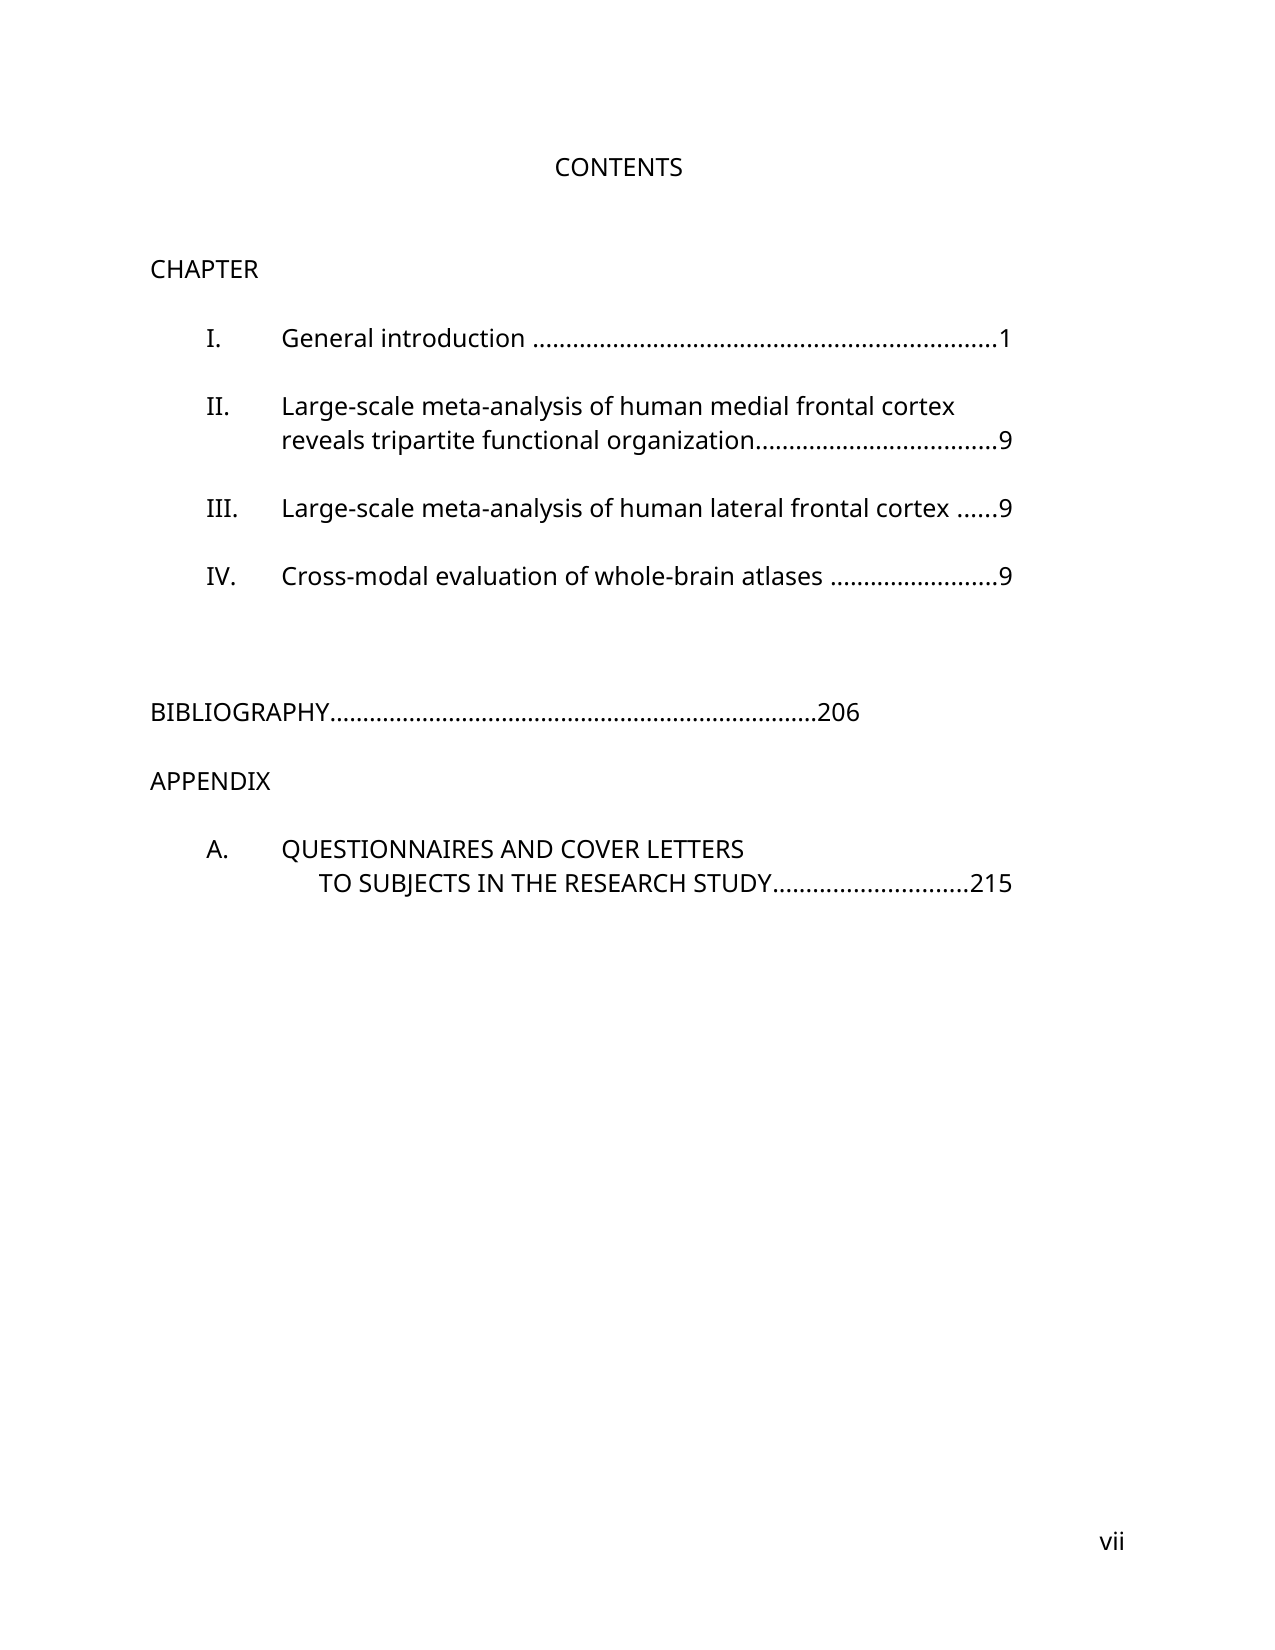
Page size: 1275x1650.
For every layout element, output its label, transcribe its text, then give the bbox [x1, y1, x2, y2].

text TO SUBJECTS IN THE RESEARCH STUDY 215 [150, 865, 1087, 899]
text CHAPTER [150, 252, 1087, 286]
text BIBLIOGRAPHY……………………..…………………………………………206 [150, 695, 1125, 729]
text II. Large-scale meta-analysis of human medial frontal cortex reveals tripartite functional organization 9 [150, 388, 1087, 457]
text III. Large-scale meta-analysis of human lateral frontal cortex 9 [150, 491, 1087, 525]
text IV. Cross-modal evaluation of whole-brain atlases 9 [150, 559, 1087, 593]
text APPENDIX [150, 763, 1087, 797]
text I. General introduction 1 [150, 320, 1087, 354]
text A. QUESTIONNAIRES AND COVER LETTERS [150, 831, 1087, 865]
text CONTENTS [150, 150, 1087, 184]
